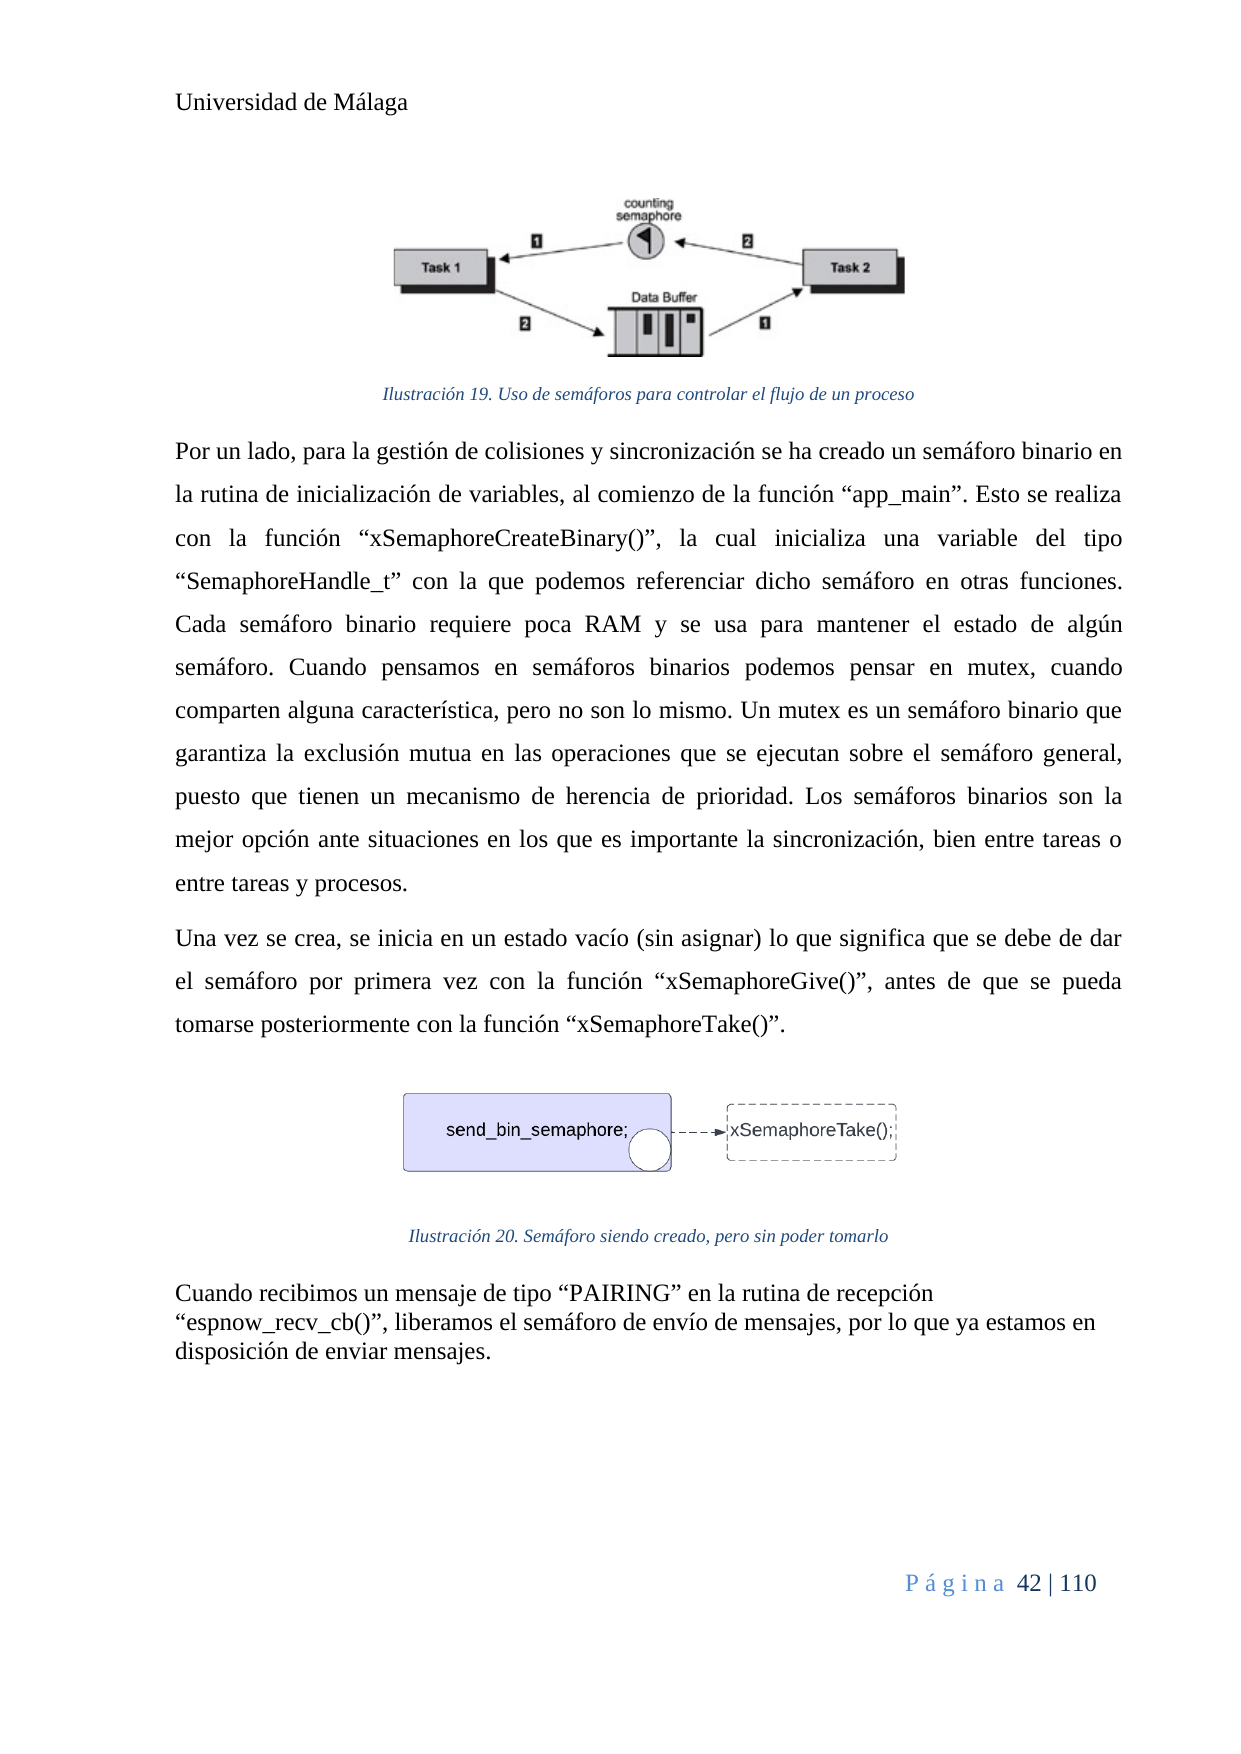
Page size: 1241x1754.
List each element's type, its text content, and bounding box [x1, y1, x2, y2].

text Ilustración 19. Uso de semáforos para controlar el flujo de un proceso [175, 383, 1123, 405]
picture [393, 198, 905, 357]
text Cuando recibimos un mensaje de tipo “PAIRING” en la rutina de recepción “espnow_recv_cb()”, liberamos el semáforo de envío de mensajes, por lo que ya estamos en disposición de enviar mensajes. [175, 1278, 1123, 1365]
text Una vez se crea, se inicia en un estado vacío (sin asignar) lo que significa que se debe de dar el semáforo por primera vez con la función “xSemaphoreGive()”, antes de que se pueda tomarse posteriormente con la función “xSemaphoreTake()”. [175, 923, 1123, 1038]
text Por un lado, para la gestión de colisiones y sincronización se ha creado un semáforo binario en la rutina de inicialización de variables, al comienzo de la función “app_main”. Esto se realiza con la función “xSemaphoreCreateBinary()”, la cual inicializa una variable del tipo “SemaphoreHandle_t” con la que podemos referenciar dicho semáforo en otras funciones. Cada semáforo binario requiere poca RAM y se usa para mantener el estado de algún semáforo. Cuando pensamos en semáforos binarios podemos pensar en mutex, cuando comparten alguna característica, pero no son lo mismo. Un mutex es un semáforo binario que garantiza la exclusión mutua en las operaciones que se ejecutan sobre el semáforo general, puesto que tienen un mecanismo de herencia de prioridad. Los semáforos binarios son la mejor opción ante situaciones en los que es importante la sincronización, bien entre tareas o entre tareas y procesos. [175, 436, 1123, 896]
picture [375, 1065, 924, 1199]
text Ilustración 20. Semáforo siendo creado, pero sin poder tomarlo [175, 1225, 1123, 1247]
